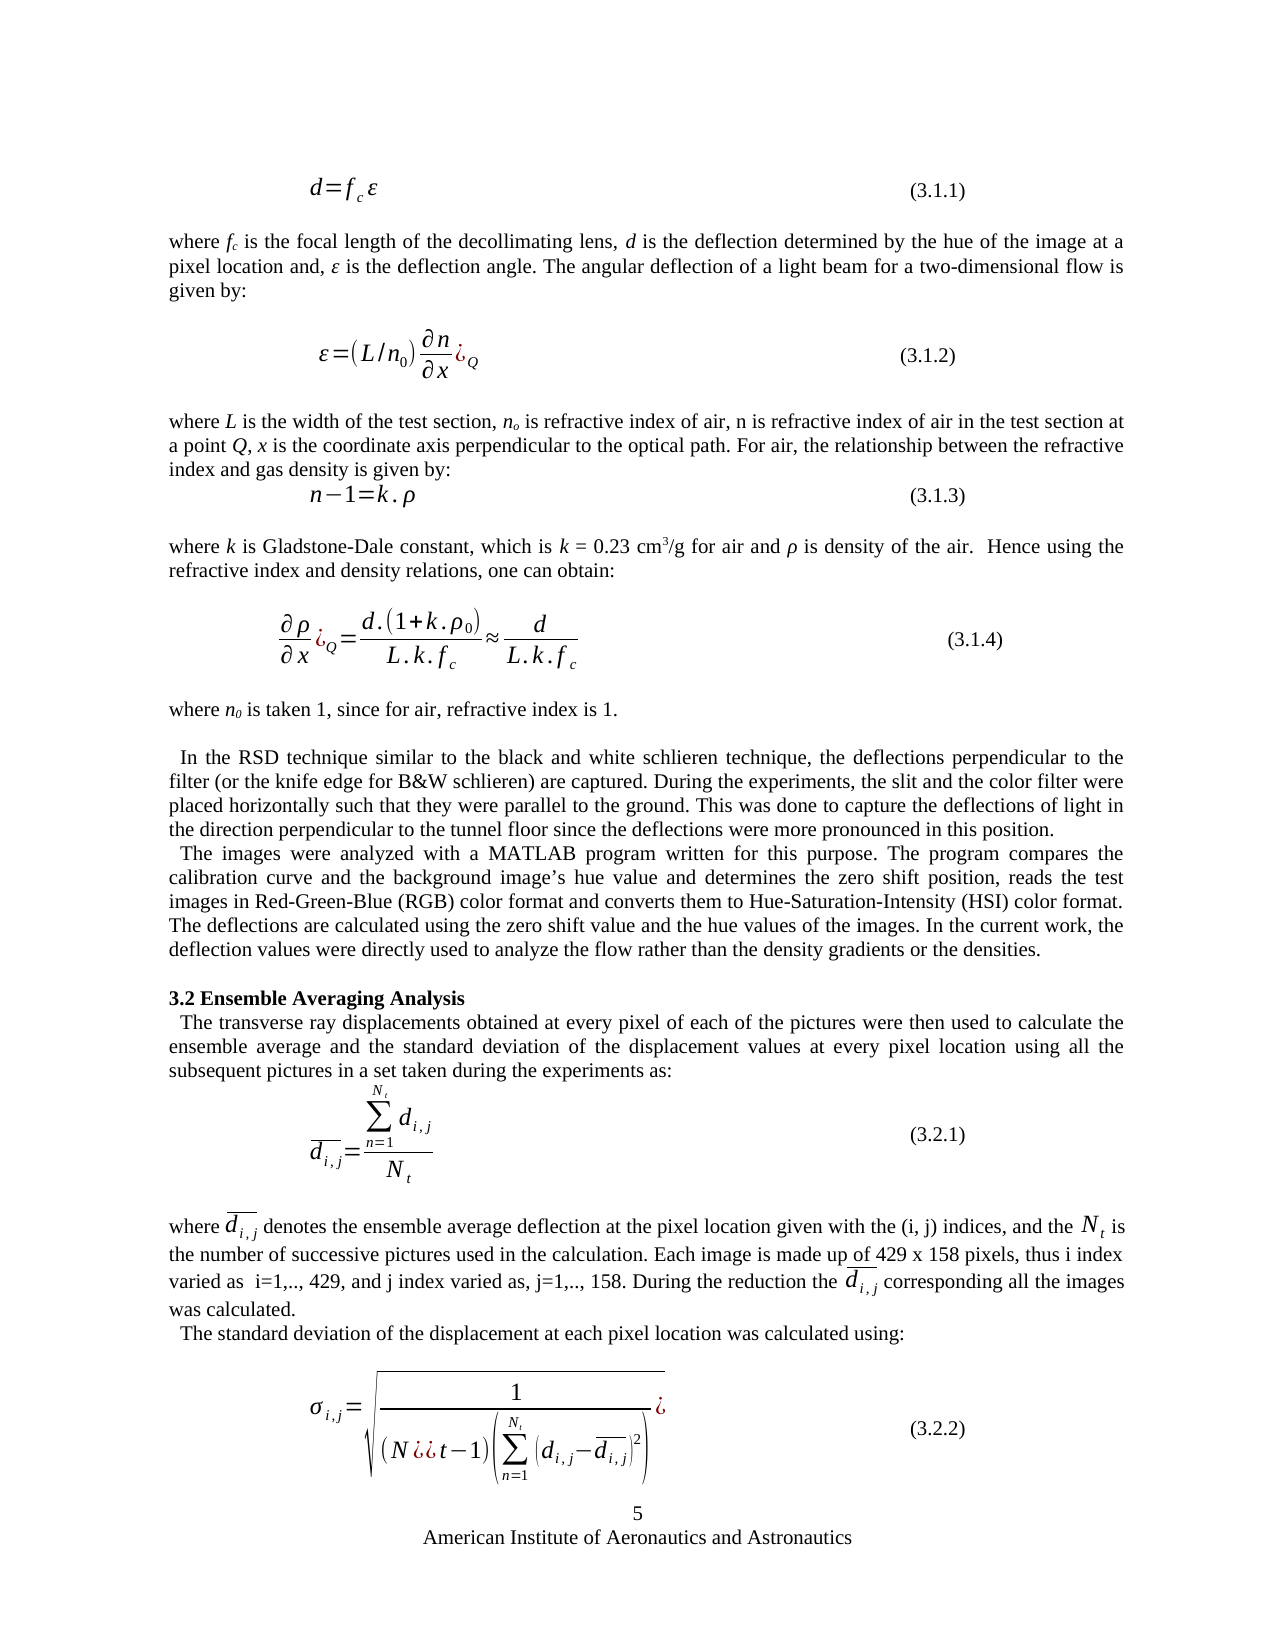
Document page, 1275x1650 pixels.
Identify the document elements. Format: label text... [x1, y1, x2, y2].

text where L is the width of the test section, no is refractive index of air, n is refractive index of air in the test section at a point Q, x is the coordinate axis perpendicular to the optical path. For air, the relationship between the refractive index and gas density is given by: [169, 409, 1125, 481]
text (3.1.3) [150, 481, 1125, 508]
text where fc is the focal length of the decollimating lens, d is the deflection determined by the hue of the image at a pixel location and, ɛ is the deflection angle. The angular deflection of a light beam for a two-dimensional flow is given by: [169, 229, 1125, 302]
text where n0 is taken 1, since for air, refractive index is 1. [169, 697, 1125, 721]
text 3.2 Ensemble Averaging Analysis [169, 986, 1125, 1009]
text (3.2.2) [150, 1369, 1125, 1487]
text where k is Gladstone-Dale constant, which is k = 0.23 cm3/g for air and ρ is density of the air. Hence using the refractive index and density relations, one can obtain: [169, 533, 1125, 582]
text (3.1.4) [150, 606, 1125, 673]
text (3.1.1) [150, 174, 1125, 205]
text where denotes the ensemble average deflection at the pixel location given with the (i, j) indices, and the is the number of successive pictures used in the calculation. Each image is made up of 429 x 158 pixels, thus i index varied as i=1,.., 429, and j index varied as, j=1,.., 158. During the reduction the corresponding all the images was calculated. [169, 1210, 1125, 1321]
text (3.2.1) [150, 1082, 1125, 1186]
text (3.1.2) [169, 326, 1125, 385]
text The standard deviation of the displacement at each pixel location was calculated using: [169, 1321, 1125, 1345]
text The images were analyzed with a MATLAB program written for this purpose. The program compares the calibration curve and the background image’s hue value and determines the zero shift position, reads the test images in Red-Green-Blue (RGB) color format and converts them to Hue-Saturation-Intensity (HSI) color format. The deflections are calculated using the zero shift value and the hue values of the images. In the current work, the deflection values were directly used to analyze the flow rather than the density gradients or the densities. [169, 841, 1125, 961]
text The transverse ray displacements obtained at every pixel of each of the pictures were then used to calculate the ensemble average and the standard deviation of the displacement values at every pixel location using all the subsequent pictures in a set taken during the experiments as: [169, 1009, 1125, 1082]
text In the RSD technique similar to the black and white schlieren technique, the deflections perpendicular to the filter (or the knife edge for B&W schlieren) are captured. During the experiments, the slit and the color filter were placed horizontally such that they were parallel to the ground. This was done to capture the deflections of light in the direction perpendicular to the tunnel floor since the deflections were more pronounced in this position. [169, 745, 1125, 841]
